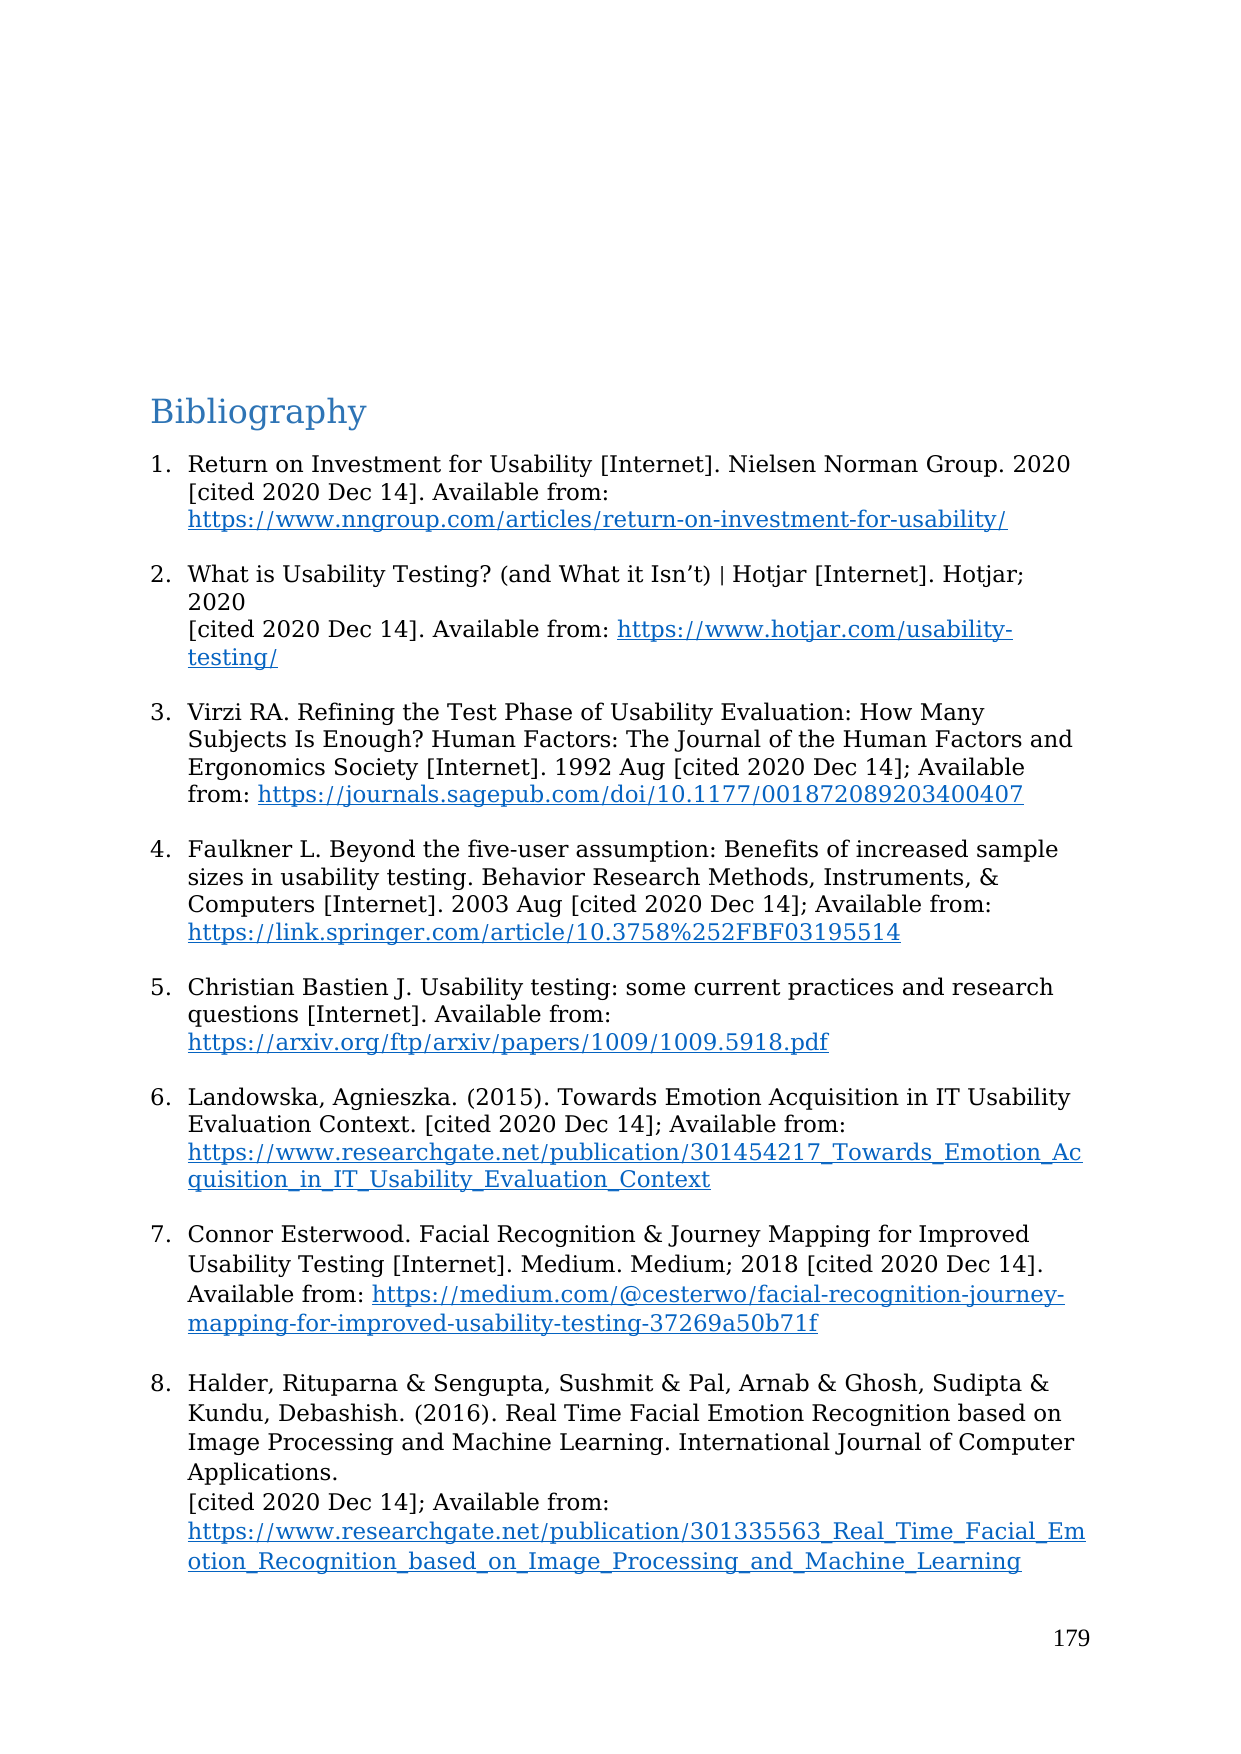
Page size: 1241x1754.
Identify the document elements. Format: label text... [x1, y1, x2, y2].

list What is Usability Testing? (and What it Isn’t) | Hotjar [Internet]. Hotjar; 2020 [150, 560, 1090, 615]
list Landowska, Agnieszka. (2015). Towards Emotion Acquisition in IT Usability Evaluation Context. [cited 2020 Dec 14]; Available from: https://www.researchgate.net/publication/301454217_Towards_Emotion_Acquisition_in_IT_Usability_Evaluation_Context [150, 1083, 1090, 1193]
subtitle Bibliography [150, 390, 1090, 430]
list [cited 2020 Dec 14]. Available from: https://www.hotjar.com/usability-testing/ [187, 615, 1090, 670]
list [cited 2020 Dec 14]; Available from: https://www.researchgate.net/publication/301335563_Real_Time_Facial_Emotion_Recognition_based_on_Image_Processing_and_Machine_Learning [187, 1487, 1090, 1574]
list Connor Esterwood. Facial Recognition & Journey Mapping for Improved Usability Testing [Internet]. Medium. Medium; 2018 [cited 2020 Dec 14]. Available from: https://medium.com/@cesterwo/facial-recognition-journey-mapping-for-improved-usability-testing-37269a50b71f [150, 1220, 1090, 1337]
list Halder, Rituparna & Sengupta, Sushmit & Pal, Arnab & Ghosh, Sudipta & Kundu, Debashish. (2016). Real Time Facial Emotion Recognition based on Image Processing and Machine Learning. International Journal of Computer Applications. [150, 1368, 1090, 1485]
list Virzi RA. Refining the Test Phase of Usability Evaluation: How Many Subjects Is Enough? Human Factors: The Journal of the Human Factors and Ergonomics Society [Internet]. 1992 Aug [cited 2020 Dec 14]; Available from: https://journals.sagepub.com/doi/10.1177/001872089203400407 [150, 698, 1090, 808]
list Christian Bastien J. Usability testing: some current practices and research questions [Internet]. Available from: https://arxiv.org/ftp/arxiv/papers/1009/1009.5918.pdf [150, 973, 1090, 1055]
list Faulkner L. Beyond the five-user assumption: Benefits of increased sample sizes in usability testing. Behavior Research Methods, Instruments, & Computers [Internet]. 2003 Aug [cited 2020 Dec 14]; Available from: https://link.springer.com/article/10.3758%252FBF03195514 [150, 835, 1090, 945]
list Return on Investment for Usability [Internet]. Nielsen Norman Group. 2020 [cited 2020 Dec 14]. Available from: https://www.nngroup.com/articles/return-on-investment-for-usability/ [150, 450, 1090, 533]
